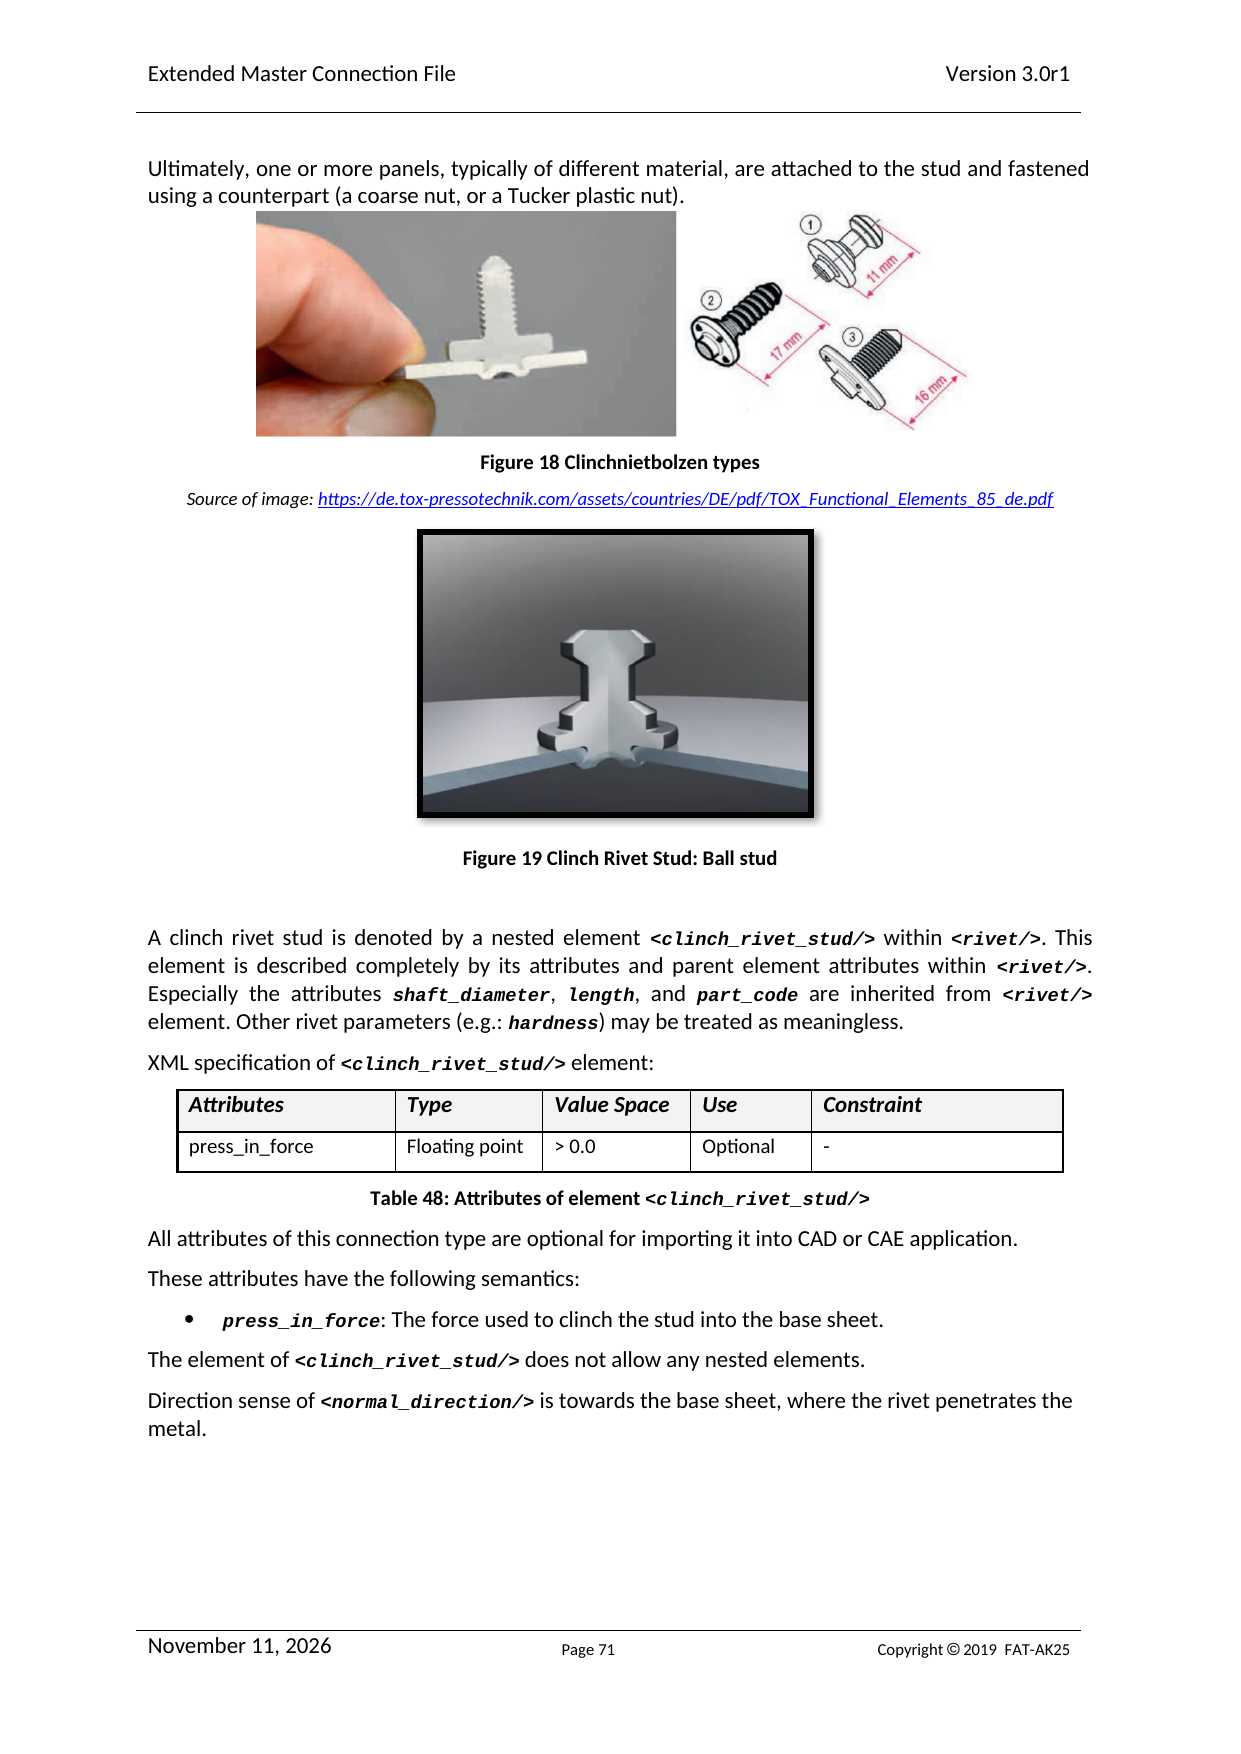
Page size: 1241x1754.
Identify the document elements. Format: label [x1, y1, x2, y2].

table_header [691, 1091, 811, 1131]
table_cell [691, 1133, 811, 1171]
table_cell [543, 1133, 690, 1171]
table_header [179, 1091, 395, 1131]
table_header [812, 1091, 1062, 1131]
picture [423, 535, 808, 812]
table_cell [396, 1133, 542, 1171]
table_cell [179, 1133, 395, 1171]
picture [255, 209, 985, 437]
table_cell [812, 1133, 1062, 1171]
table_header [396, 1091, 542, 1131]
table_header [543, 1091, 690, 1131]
